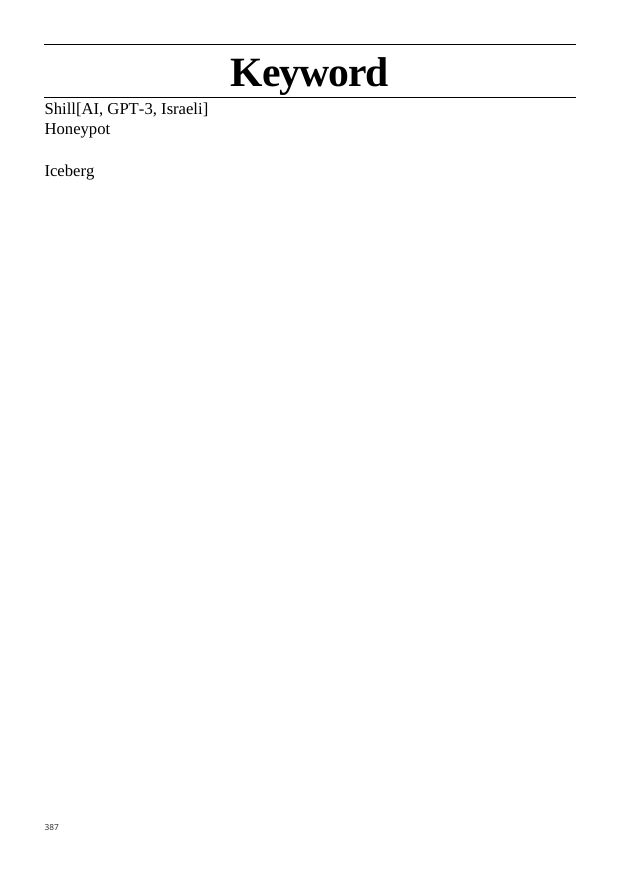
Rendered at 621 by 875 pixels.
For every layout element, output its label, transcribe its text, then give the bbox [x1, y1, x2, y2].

text Shill[AI, GPT-3, Israeli] [44, 98, 576, 118]
subtitle Keyword [44, 45, 576, 97]
text Honeypot [44, 119, 576, 138]
text Iceberg [44, 160, 576, 179]
